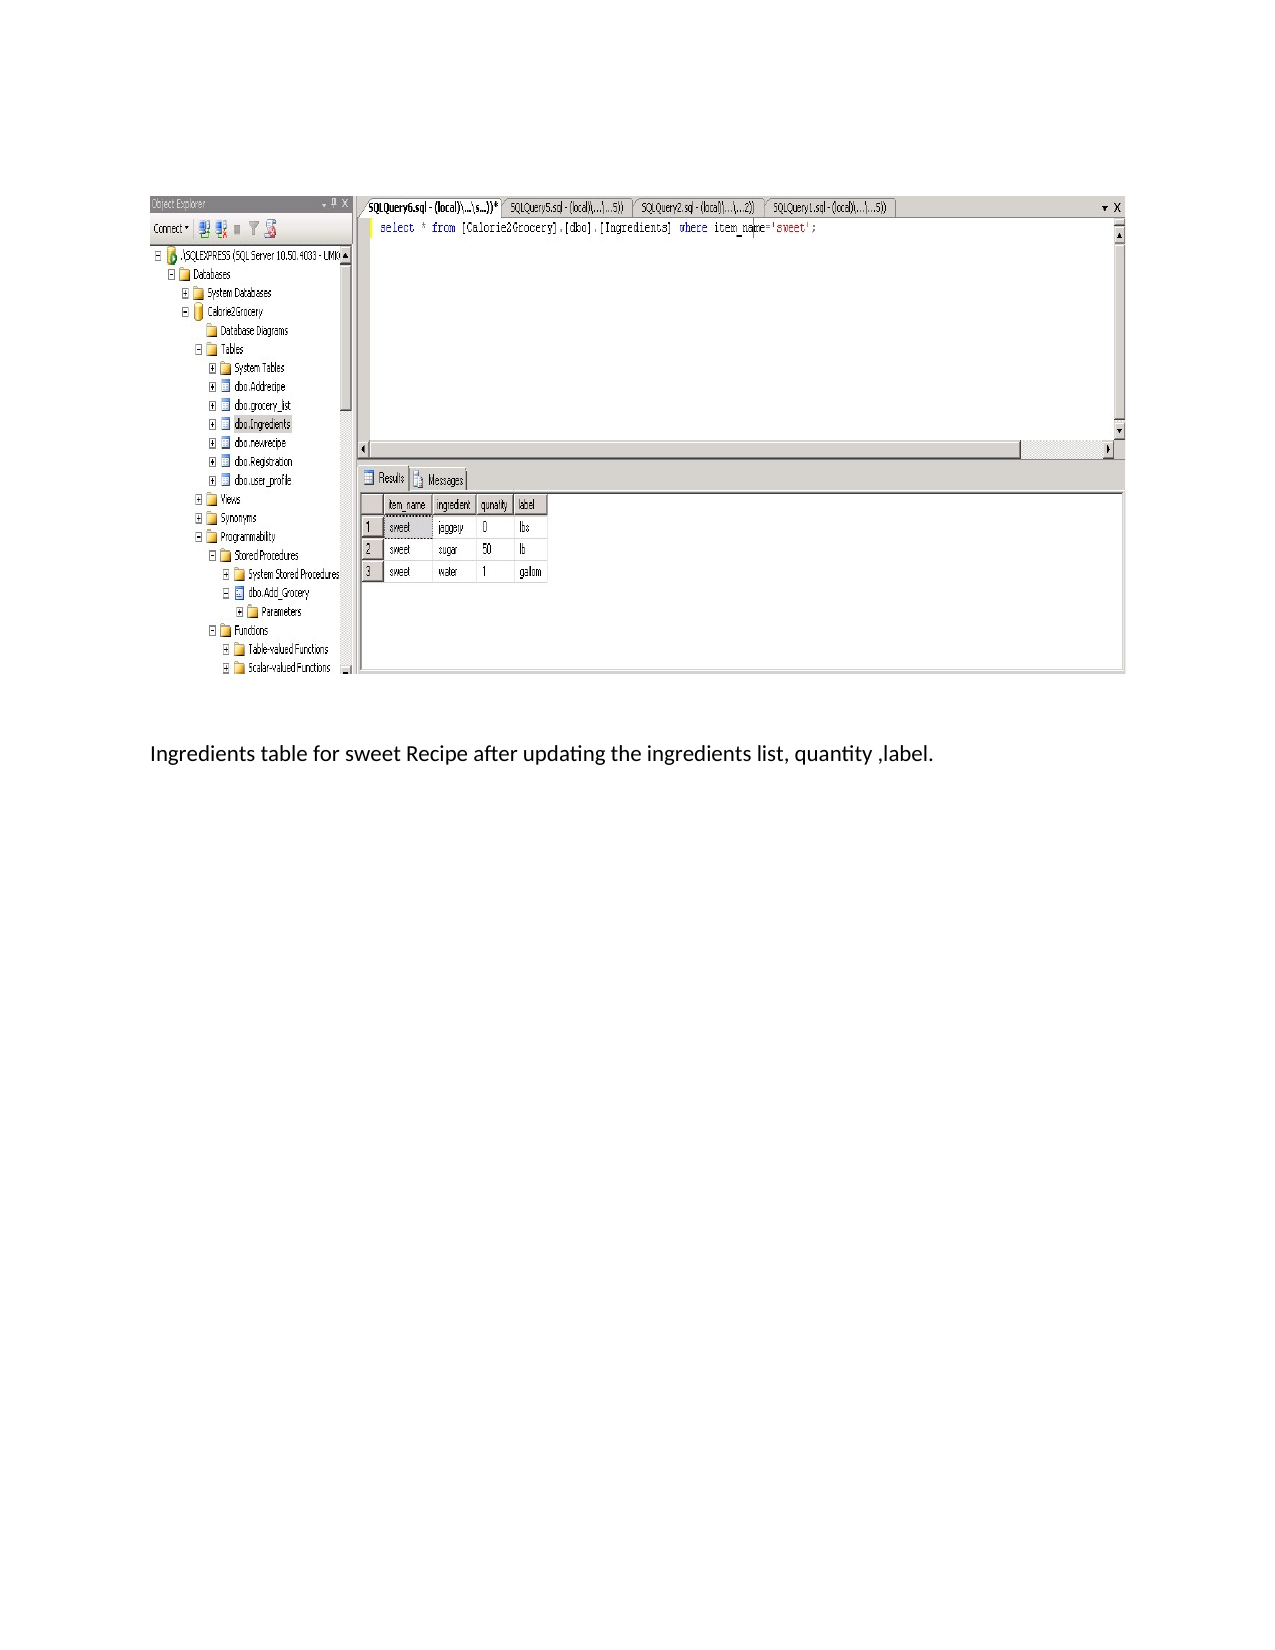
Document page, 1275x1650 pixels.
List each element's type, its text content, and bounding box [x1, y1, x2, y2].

picture [150, 196, 1125, 674]
text Ingredients table for sweet Recipe after updating the ingredients list, quantity ,label. [150, 739, 1125, 767]
